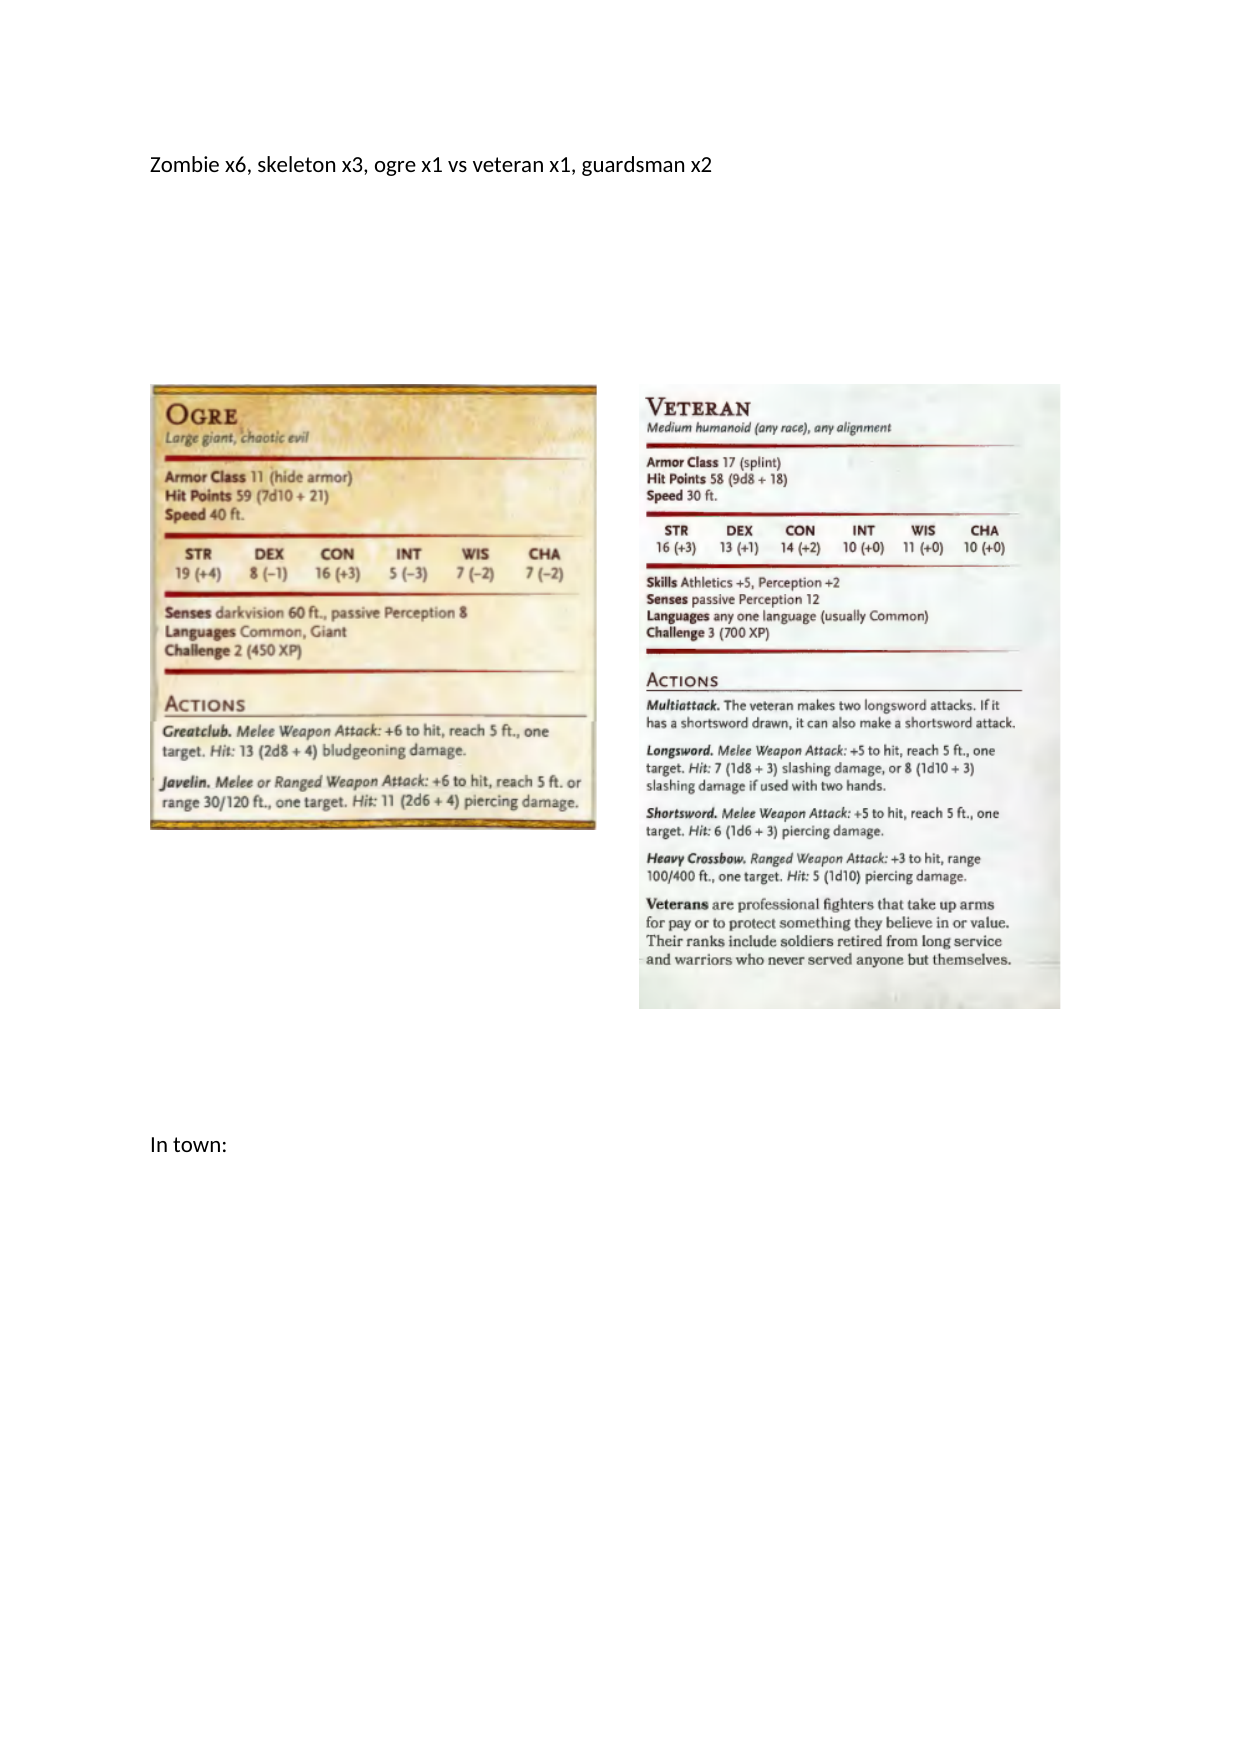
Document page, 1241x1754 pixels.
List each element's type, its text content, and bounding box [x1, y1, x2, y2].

picture [150, 384, 597, 830]
picture [639, 384, 1061, 1009]
text In town: [150, 1130, 1090, 1158]
text Zombie x6, skeleton x3, ogre x1 vs veteran x1, guardsman x2 [150, 150, 1090, 178]
